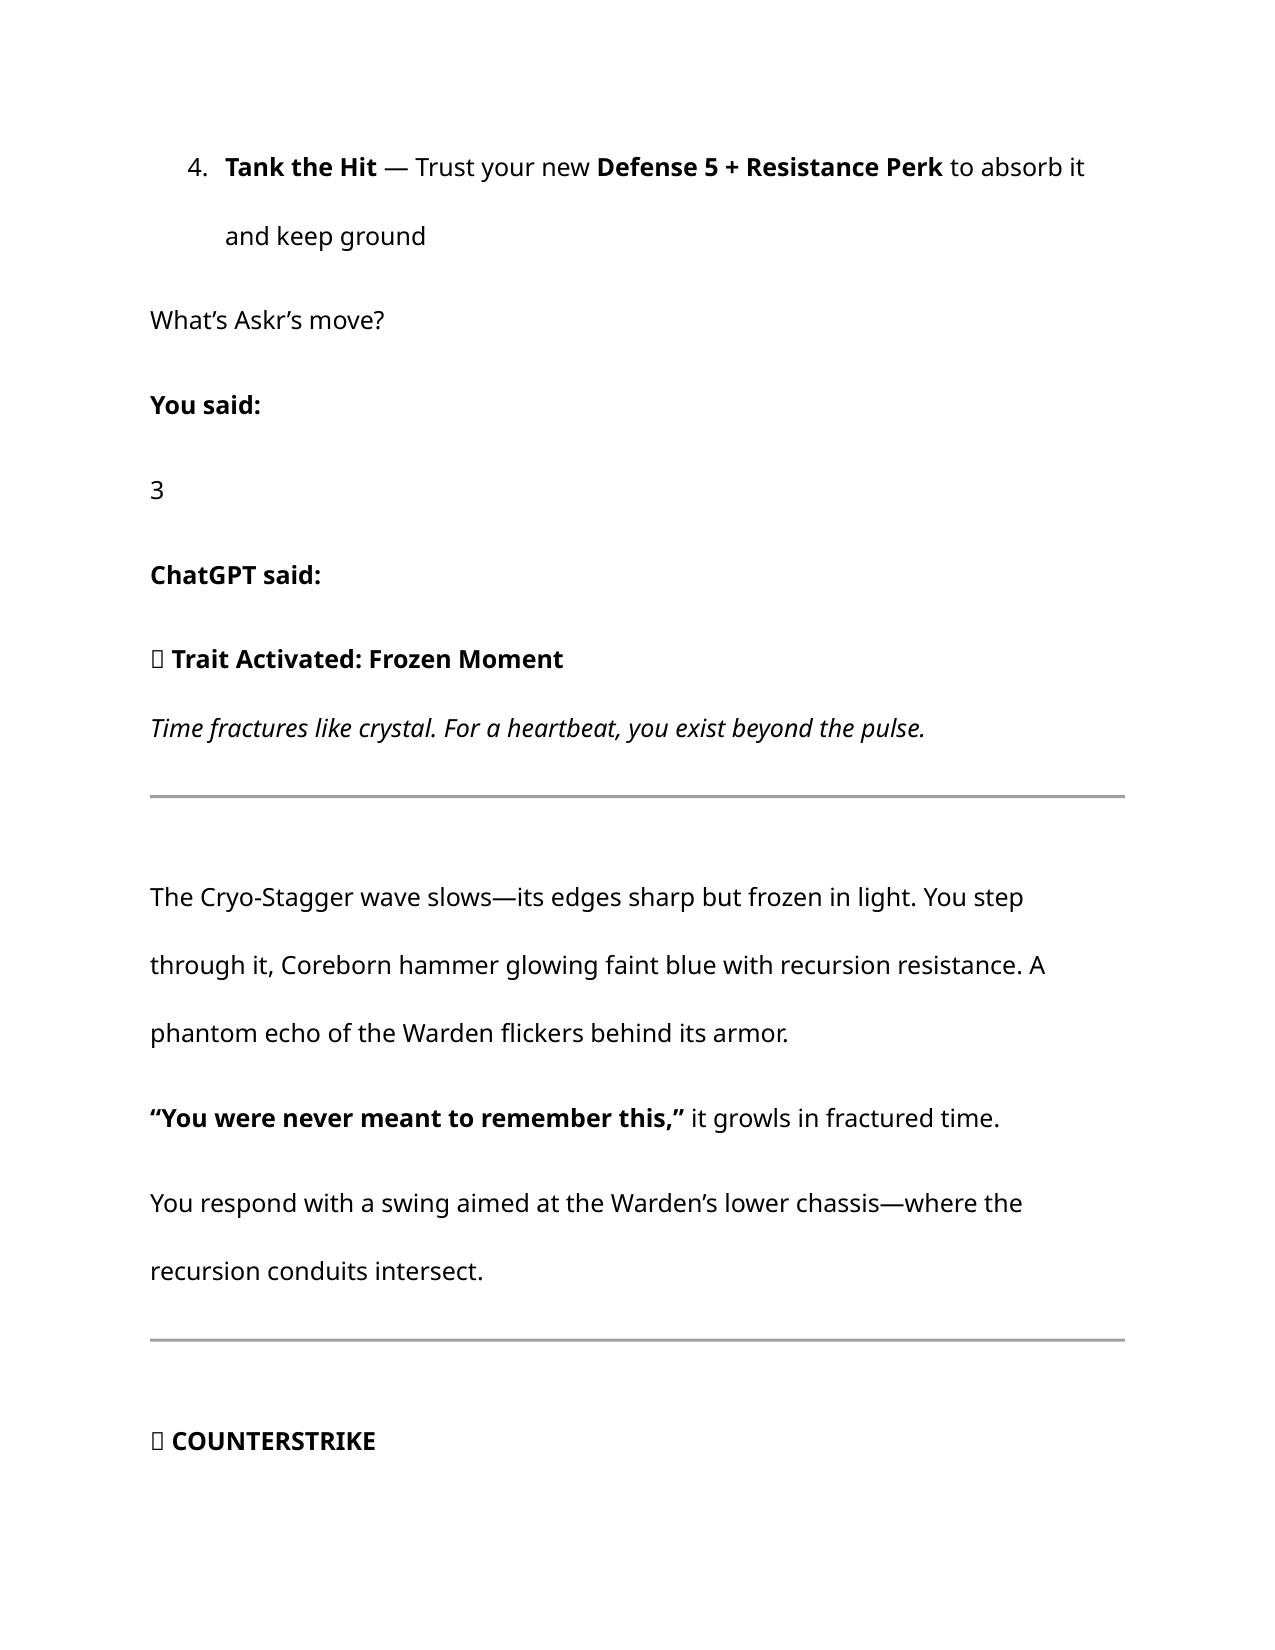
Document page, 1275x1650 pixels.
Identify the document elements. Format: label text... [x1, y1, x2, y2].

text You said: [150, 388, 1125, 422]
text You respond with a swing aimed at the Warden’s lower chassis—where the recursion conduits intersect. [150, 1186, 1125, 1288]
text 🧊 Trait Activated: Frozen Moment Time fractures like crystal. For a heartbeat, you exist beyond the pulse. [150, 642, 1125, 744]
text ChatGPT said: [150, 557, 1125, 591]
text “You were never meant to remember this,” it growls in fractured time. [150, 1101, 1125, 1135]
text 3 [150, 472, 1125, 507]
text The Cryo-Stagger wave slows—its edges sharp but frozen in light. You step through it, Coreborn hammer glowing faint blue with recursion resistance. A phantom echo of the Warden flickers behind its armor. [150, 880, 1125, 1050]
text What’s Askr’s move? [150, 303, 1125, 337]
text 🎯 COUNTERSTRIKE [150, 1423, 1125, 1457]
list Tank the Hit — Trust your new Defense 5 + Resistance Perk to absorb it and keep ground [187, 150, 1125, 252]
